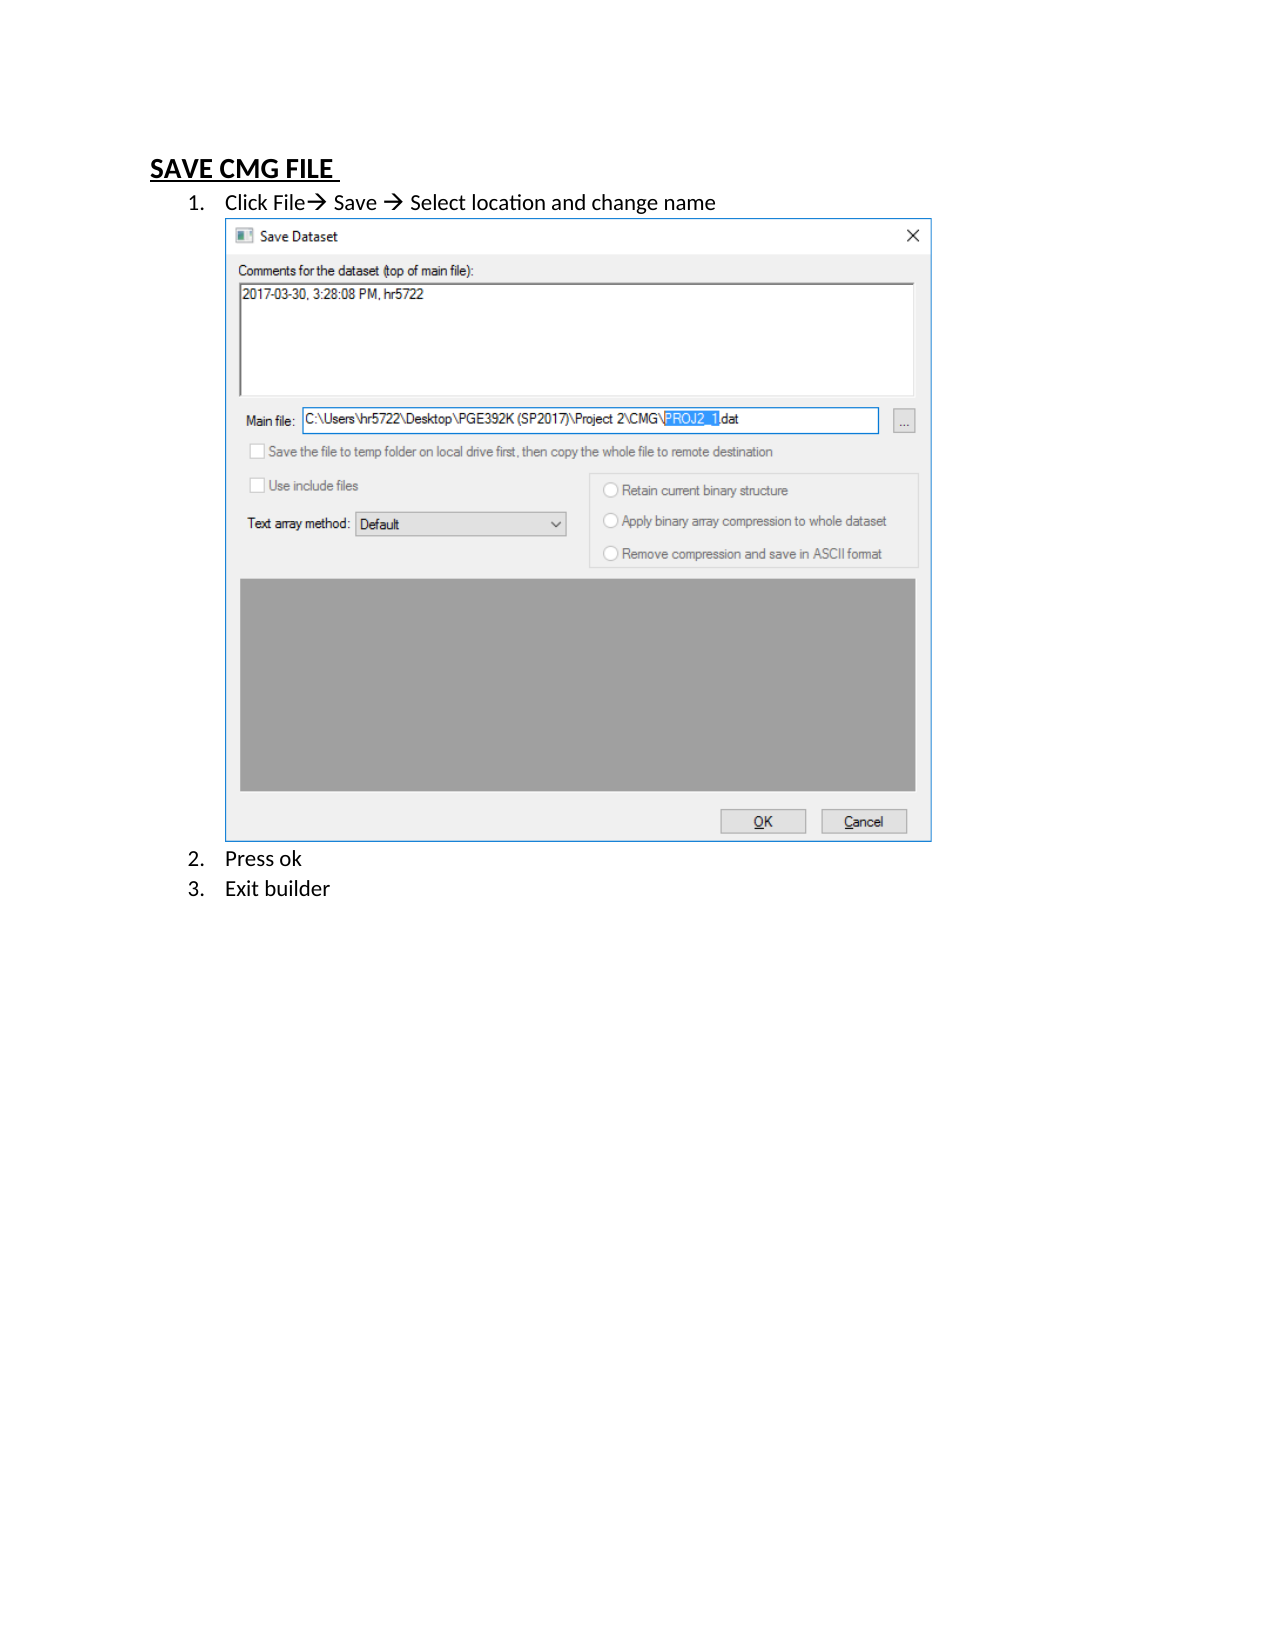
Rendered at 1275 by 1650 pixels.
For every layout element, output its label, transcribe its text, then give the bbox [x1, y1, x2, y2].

list Press ok [187, 844, 1125, 872]
list Exit builder [187, 874, 1125, 902]
text SAVE CMG FILE [150, 150, 1125, 186]
list Click File Save Select location and change name [187, 188, 1125, 216]
picture [225, 218, 932, 842]
